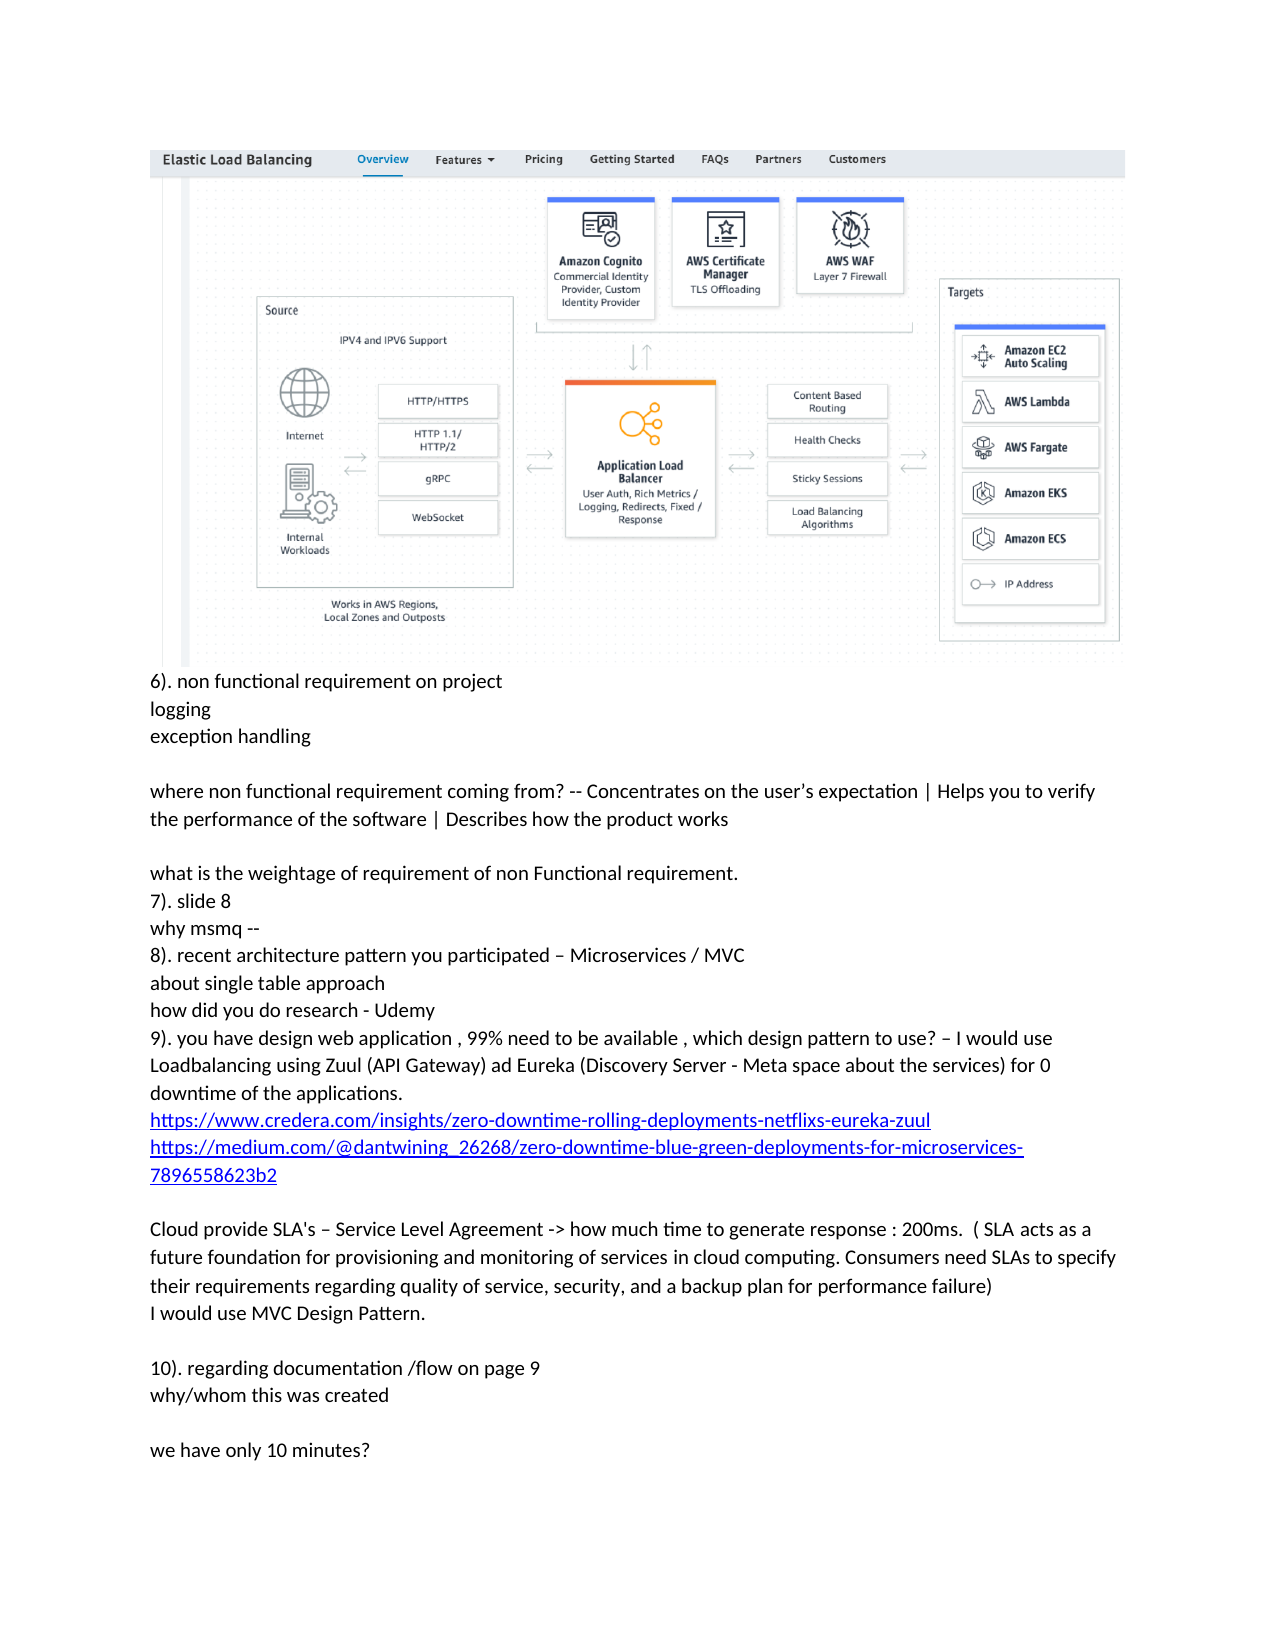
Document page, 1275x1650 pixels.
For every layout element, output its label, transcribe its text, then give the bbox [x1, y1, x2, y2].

text exception handling [150, 723, 1125, 749]
text https://www.credera.com/insights/zero-downtime-rolling-deployments-netflixs-eureka-zuul [150, 1107, 1125, 1132]
text why/whom this was created [150, 1382, 1125, 1408]
text we have only 10 minutes? [150, 1437, 1125, 1463]
text 10). regarding documentation /flow on page 9 [150, 1355, 1125, 1381]
text https://medium.com/@dantwining_26268/zero-downtime-blue-green-deployments-for-microservices-7896558623b2 [150, 1134, 1125, 1187]
text what is the weightage of requirement of non Functional requirement. [150, 861, 1125, 886]
text 9). you have design web application , 99% need to be available , which design pattern to use? – I would use Loadbalancing using Zuul (API Gateway) ad Eureka (Discovery Server - Meta space about the services) for 0 downtime of the applications. [150, 1025, 1125, 1105]
text 8). recent architecture pattern you participated – Microservices / MVC [150, 943, 1125, 968]
text where non functional requirement coming from? -- Concentrates on the user’s expectation | Helps you to verify the performance of the software | Describes how the product works [150, 778, 1125, 831]
text about single table approach [150, 970, 1125, 996]
text I would use MVC Design Pattern. [150, 1300, 1125, 1326]
text how did you do research - Udemy [150, 997, 1125, 1023]
text logging [150, 696, 1125, 721]
picture [150, 150, 1125, 667]
text why msmq -- [150, 915, 1125, 941]
text Cloud provide SLA's – Service Level Agreement -> how much time to generate response : 200ms. ( SLA acts as a future foundation for provisioning and monitoring of services in cloud computing. Consumers need SLAs to specify their requirements regarding quality of service, security, and a backup plan for performance failure) [150, 1217, 1125, 1298]
text 6). non functional requirement on project [150, 668, 1125, 694]
text 7). slide 8 [150, 888, 1125, 913]
